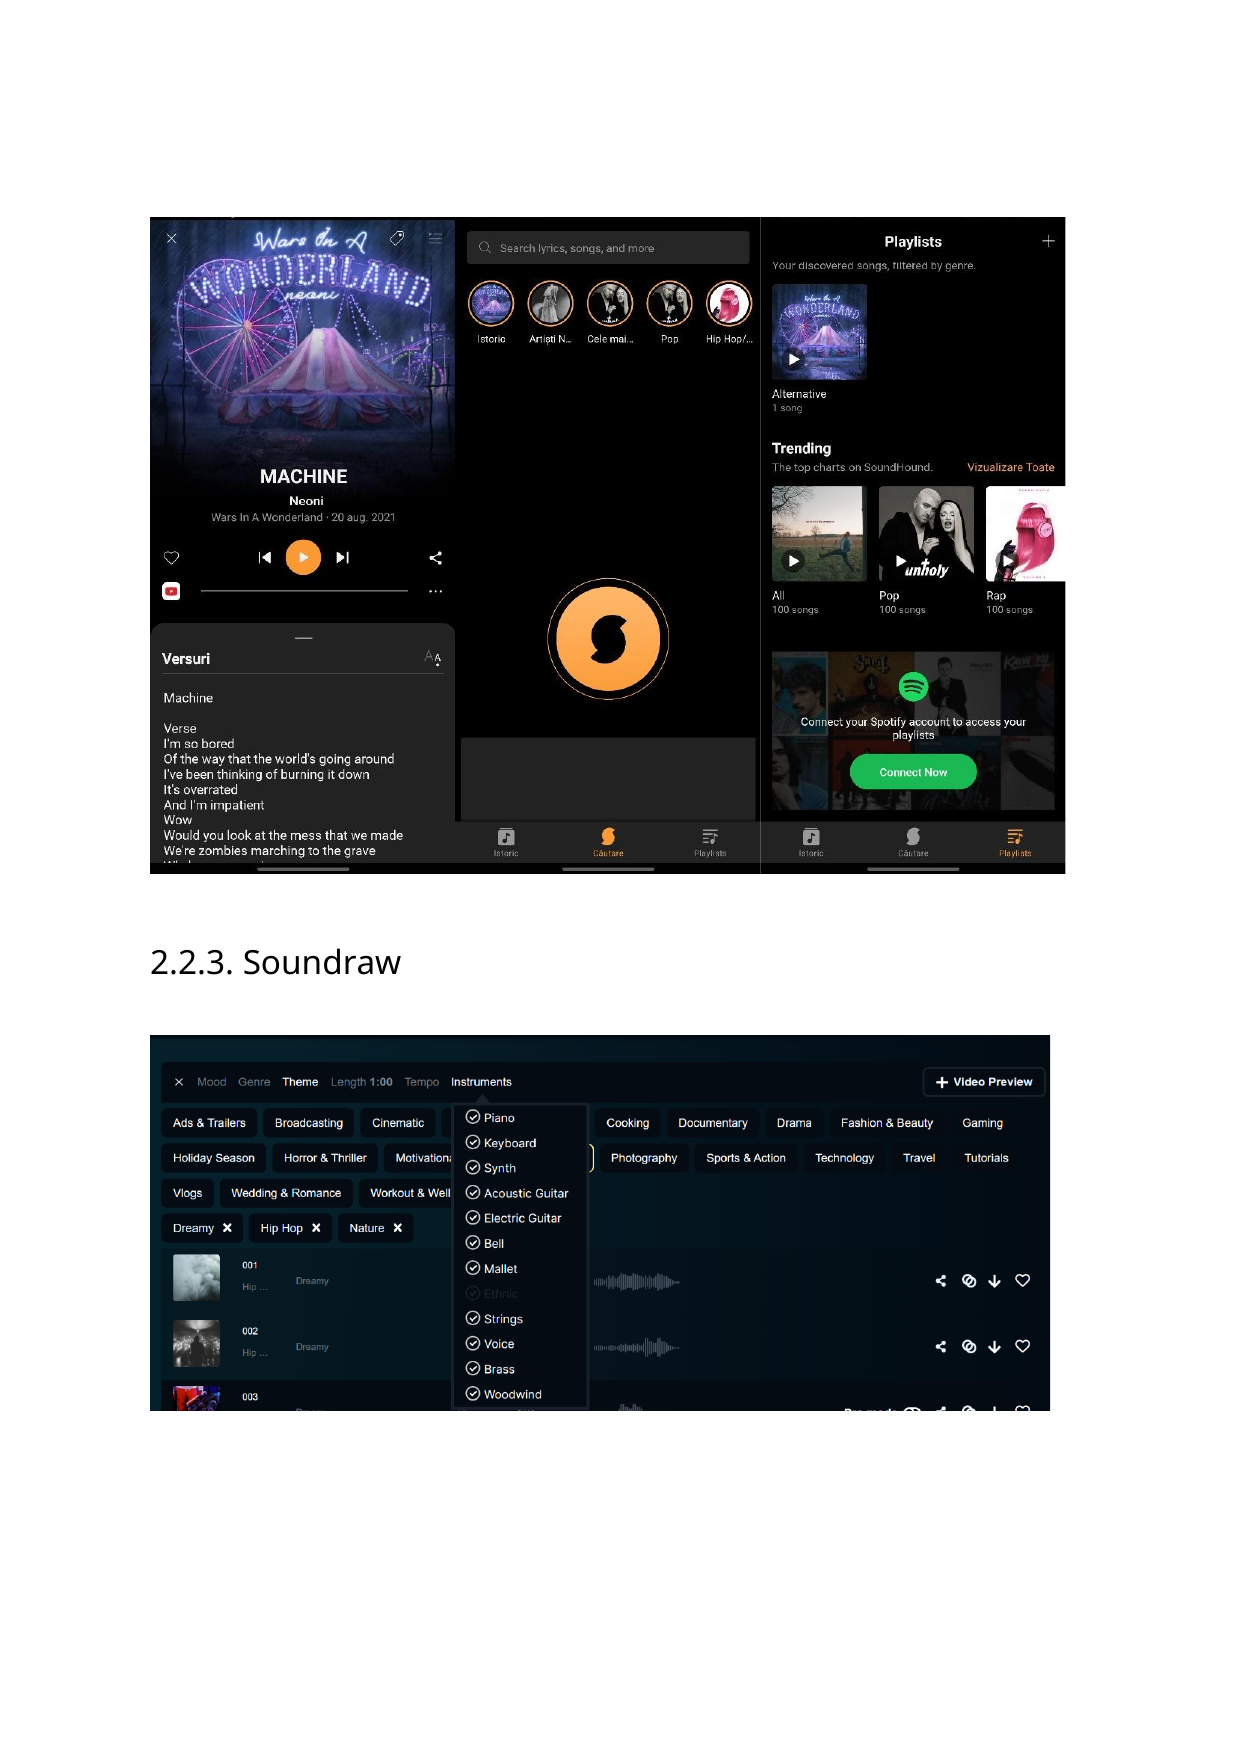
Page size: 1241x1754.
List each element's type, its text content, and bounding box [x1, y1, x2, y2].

subtitle 2.2.3. Soundraw [150, 939, 1090, 984]
picture [150, 217, 1066, 874]
picture [150, 1035, 1050, 1411]
